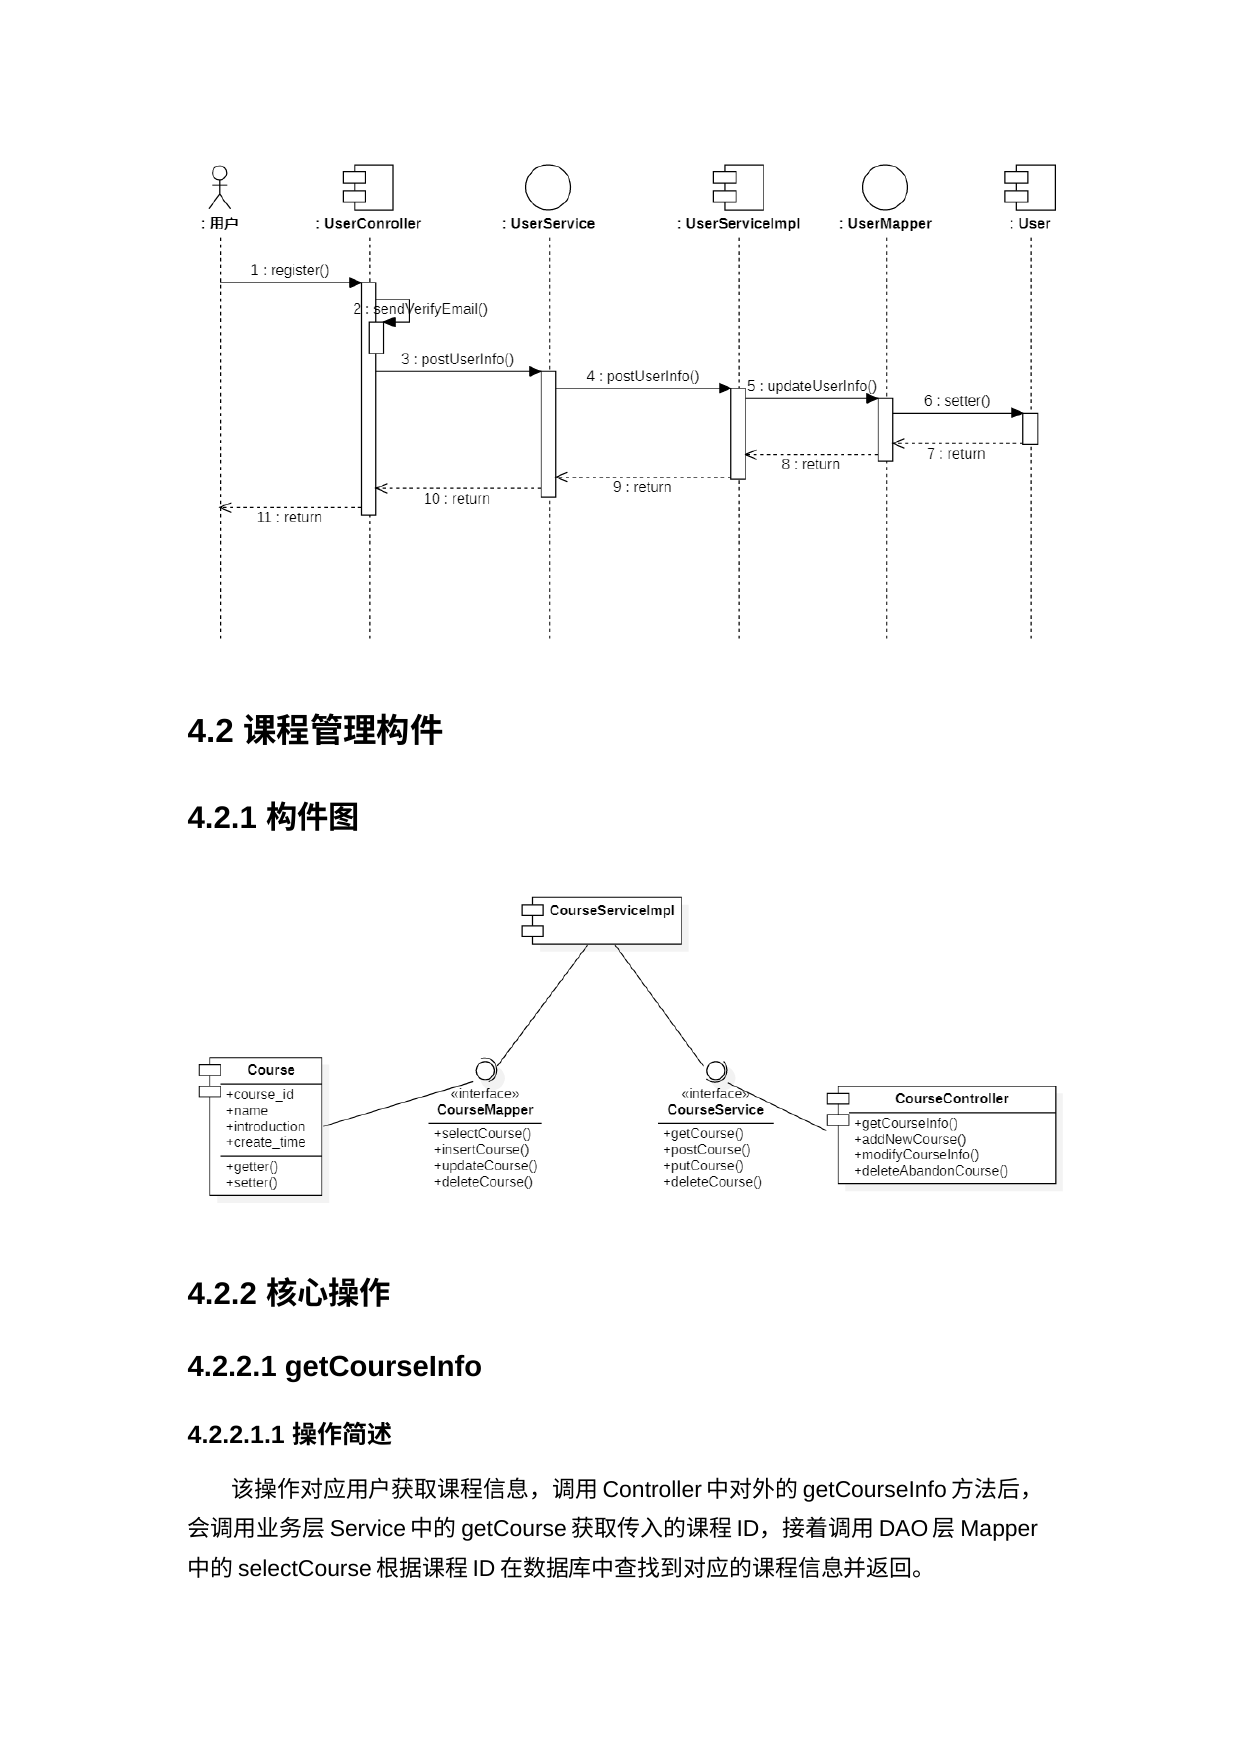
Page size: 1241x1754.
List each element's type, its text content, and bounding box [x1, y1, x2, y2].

text 4.2.1 构件图 [187, 792, 1053, 838]
text 4.2.2.1 getCourseInfo [187, 1349, 1053, 1383]
text 4.2.2.1.1 操作简述 [187, 1414, 1053, 1451]
picture [187, 150, 1074, 664]
text 4.2 课程管理构件 [187, 703, 1053, 752]
picture [187, 859, 1074, 1231]
text 4.2.2 核心操作 [187, 1268, 1053, 1313]
text 该操作对应用户获取课程信息，调用Controller中对外的getCourseInfo方法后，会调用业务层Service中的getCourse获取传入的课程ID，接着调用DAO层Mapper中的selectCourse根据课程ID在数据库中查找到对应的课程信息并返回。 [187, 1471, 1053, 1583]
